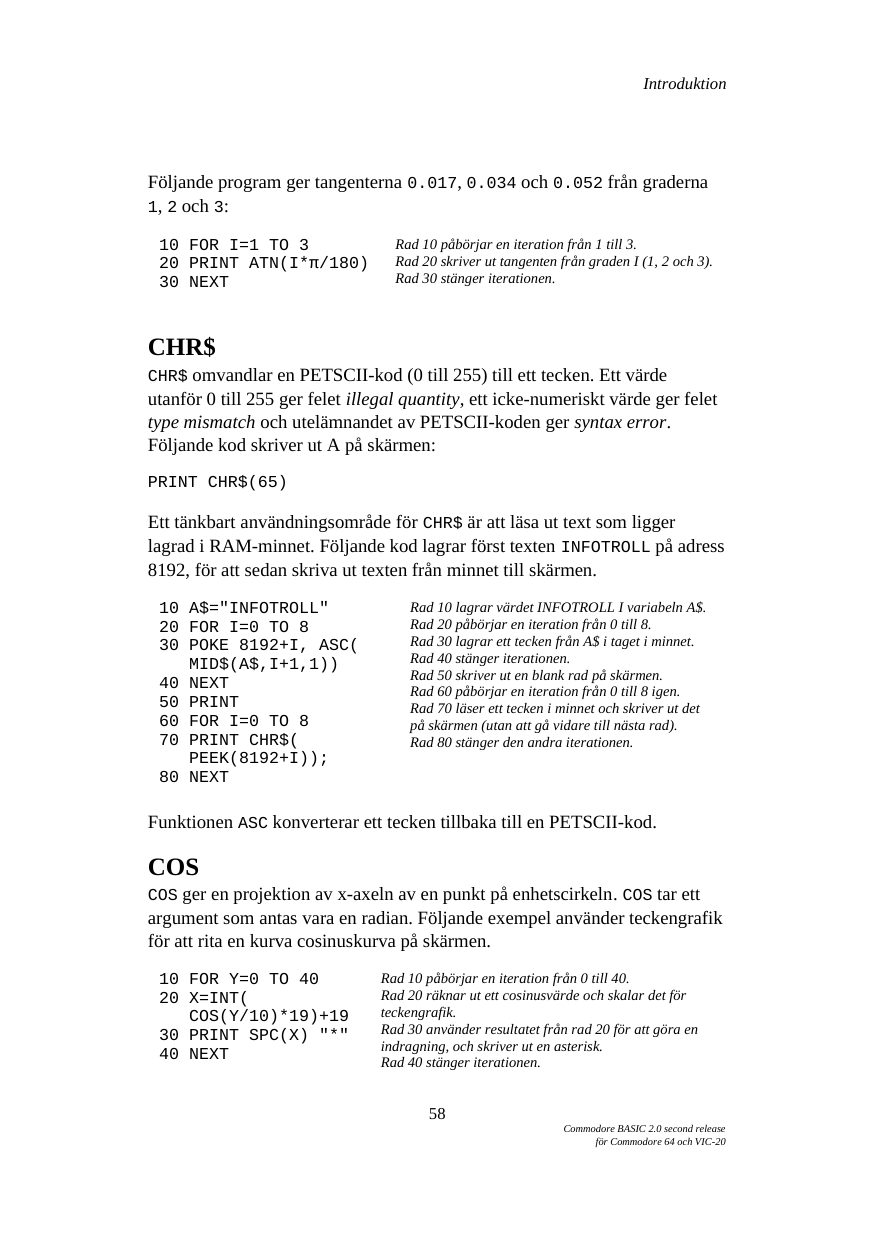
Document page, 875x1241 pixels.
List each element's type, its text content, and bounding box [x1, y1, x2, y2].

table_header 10 A$="INFOTROLL" 20 FOR I=0 TO 8 30 POKE 8192+I, ASC( MID$(A$,I+1,1)) 40 NEXT 50 PRINT 60 FOR I=0 TO 8 70 PRINT CHR$( PEEK(8192+I)); 80 NEXT [148, 599, 399, 788]
table_header Rad 10 påbörjar en iteration från 1 till 3. Rad 20 skriver ut tangenten från graden I (1, 2 och 3). Rad 30 stänger iterationen. [384, 236, 726, 293]
table_header Rad 10 påbörjar en iteration från 0 till 40. Rad 20 räknar ut ett cosinusvärde och skalar det för teckengrafik. Rad 30 använder resultatet från rad 20 för att göra en indragning, och skriver ut en asterisk. Rad 40 stänger iterationen. [369, 970, 726, 1071]
text CHR$ omvandlar en PETSCII-kod (0 till 255) till ett tecken. Ett värde utanför 0 till 255 ger felet illegal quantity, ett icke-numeriskt värde ger felet type mismatch och utelämnandet av PETSCII-koden ger syntax error. Följande kod skriver ut A på skärmen: [148, 363, 726, 456]
text Följande program ger tangenterna 0.017, 0.034 och 0.052 från graderna 1, 2 och 3: [148, 148, 726, 218]
table_header Rad 10 lagrar värdet INFOTROLL I variabeln A$. Rad 20 påbörjar en iteration från 0 till 8. Rad 30 lagrar ett tecken från A$ i taget i minnet. Rad 40 stänger iterationen. Rad 50 skriver ut en blank rad på skärmen. Rad 60 påbörjar en iteration från 0 till 8 igen. Rad 70 läser ett tecken i minnet och skriver ut det på skärmen (utan att gå vidare till nästa rad). Rad 80 stänger den andra iterationen. [399, 599, 726, 788]
subtitle COS [148, 852, 726, 881]
text Ett tänkbart användningsområde för CHR$ är att läsa ut text som ligger lagrad i RAM-minnet. Följande kod lagrar först texten INFOTROLL på adress 8192, för att sedan skriva ut texten från minnet till skärmen. [148, 511, 726, 581]
table_header 10 FOR I=1 TO 3 20 PRINT ATN(I*π/180) 30 NEXT [148, 236, 384, 293]
table_header 10 FOR Y=0 TO 40 20 X=INT( COS(Y/10)*19)+19 30 PRINT SPC(X) "*" 40 NEXT [148, 970, 369, 1071]
text COS ger en projektion av x-axeln av en punkt på enhetscirkeln. COS tar ett argument som antas vara en radian. Följande exempel använder teckengrafik för att rita en kurva cosinuskurva på skärmen. [148, 883, 726, 952]
text Funktionen ASC konverterar ett tecken tillbaka till en PETSCII-kod. [148, 788, 726, 833]
text PRINT CHR$(65) [148, 474, 726, 493]
subtitle CHR$ [148, 332, 726, 361]
